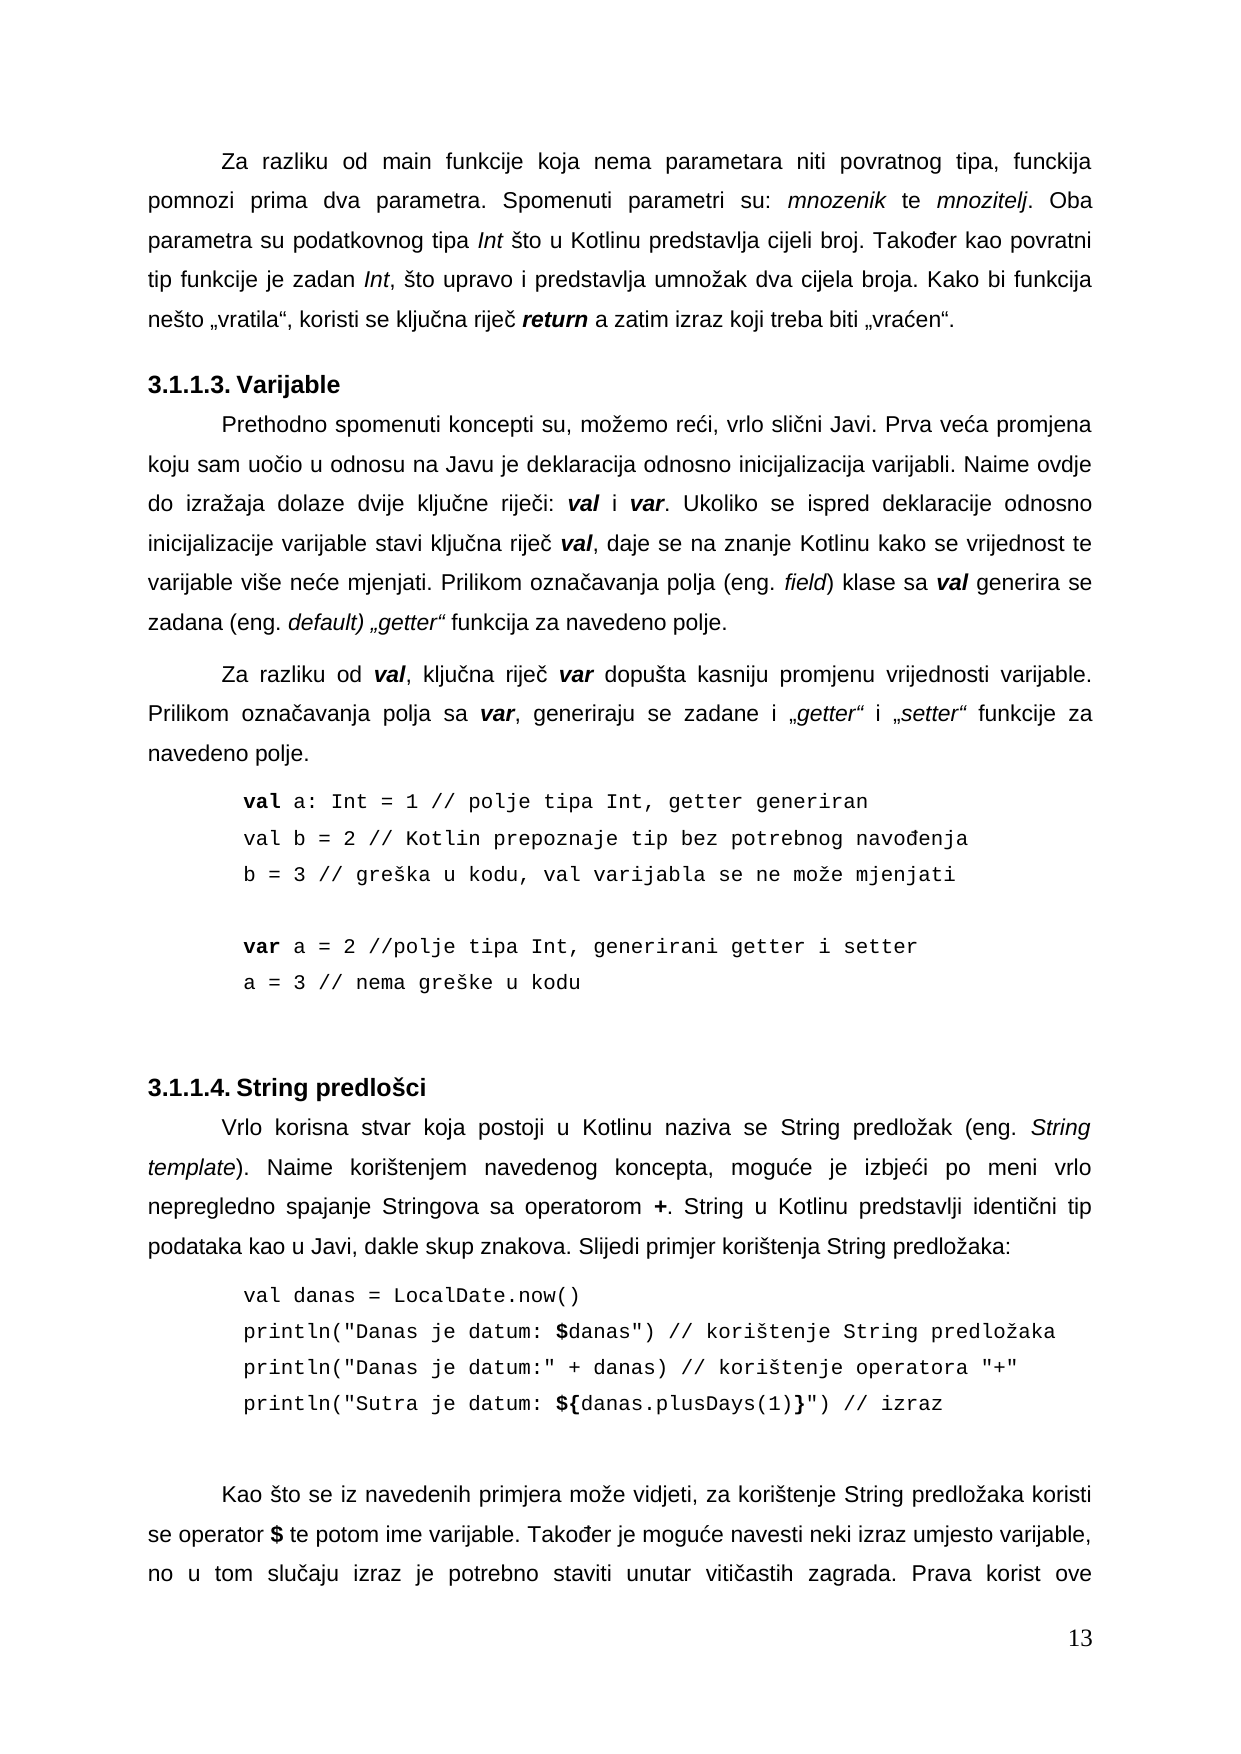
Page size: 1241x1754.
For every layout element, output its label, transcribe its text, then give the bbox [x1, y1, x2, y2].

text Za razliku od val, ključna riječ var dopušta kasniju promjenu vrijednosti varijable. Prilikom označavanja polja sa var, generiraju se zadane i „getter“ i „setter“ funkcije za navedeno polje. [148, 661, 1093, 766]
text a = 3 // nema greške u kodu [185, 972, 1093, 996]
text String predlošci [148, 1073, 1093, 1102]
text println("Danas je datum:" + danas) // korištenje operatora "+" [185, 1357, 1093, 1381]
text Prethodno spomenuti koncepti su, možemo reći, vrlo slični Javi. Prva veća promjena koju sam uočio u odnosu na Javu je deklaracija odnosno inicijalizacija varijabli. Naime ovdje do izražaja dolaze dvije ključne riječi: val i var. Ukoliko se ispred deklaracije odnosno inicijalizacije varijable stavi ključna riječ val, daje se na znanje Kotlinu kako se vrijednost te varijable više neće mjenjati. Prilikom označavanja polja (eng. field) klase sa val generira se zadana (eng. default) „getter“ funkcija za navedeno polje. [148, 411, 1093, 635]
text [148, 1481, 1093, 1586]
text println("Danas je datum: $danas") // korištenje String predložaka [185, 1321, 1093, 1344]
text val b = 2 // Kotlin prepoznaje tip bez potrebnog navođenja [185, 828, 1093, 851]
text var a = 2 //polje tipa Int, generirani getter i setter [185, 936, 1093, 960]
text Za razliku od main funkcije koja nema parametara niti povratnog tipa, funckija pomnozi prima dva parametra. Spomenuti parametri su: mnozenik te mnozitelj. Oba parametra su podatkovnog tipa Int što u Kotlinu predstavlja cijeli broj. Također kao povratni tip funkcije je zadan Int, što upravo i predstavlja umnožak dva cijela broja. Kako bi funkcija nešto „vratila“, koristi se ključna riječ return a zatim izraz koji treba biti „vraćen“. [148, 148, 1093, 332]
text println("Sutra je datum: ${danas.plusDays(1)}") // izraz [148, 1393, 1093, 1417]
text val danas = LocalDate.now() [148, 1284, 1093, 1308]
text val a: Int = 1 // polje tipa Int, getter generiran [185, 792, 1093, 815]
text Vrlo korisna stvar koja postoji u Kotlinu naziva se String predložak (eng. String template). Naime korištenjem navedenog koncepta, moguće je izbjeći po meni vrlo nepregledno spajanje Stringova sa operatorom +. String u Kotlinu predstavlji identični tip podataka kao u Javi, dakle skup znakova. Slijedi primjer korištenja String predložaka: [148, 1114, 1093, 1259]
text b = 3 // greška u kodu, val varijabla se ne može mjenjati [185, 864, 1093, 887]
text Varijable [148, 370, 1093, 399]
